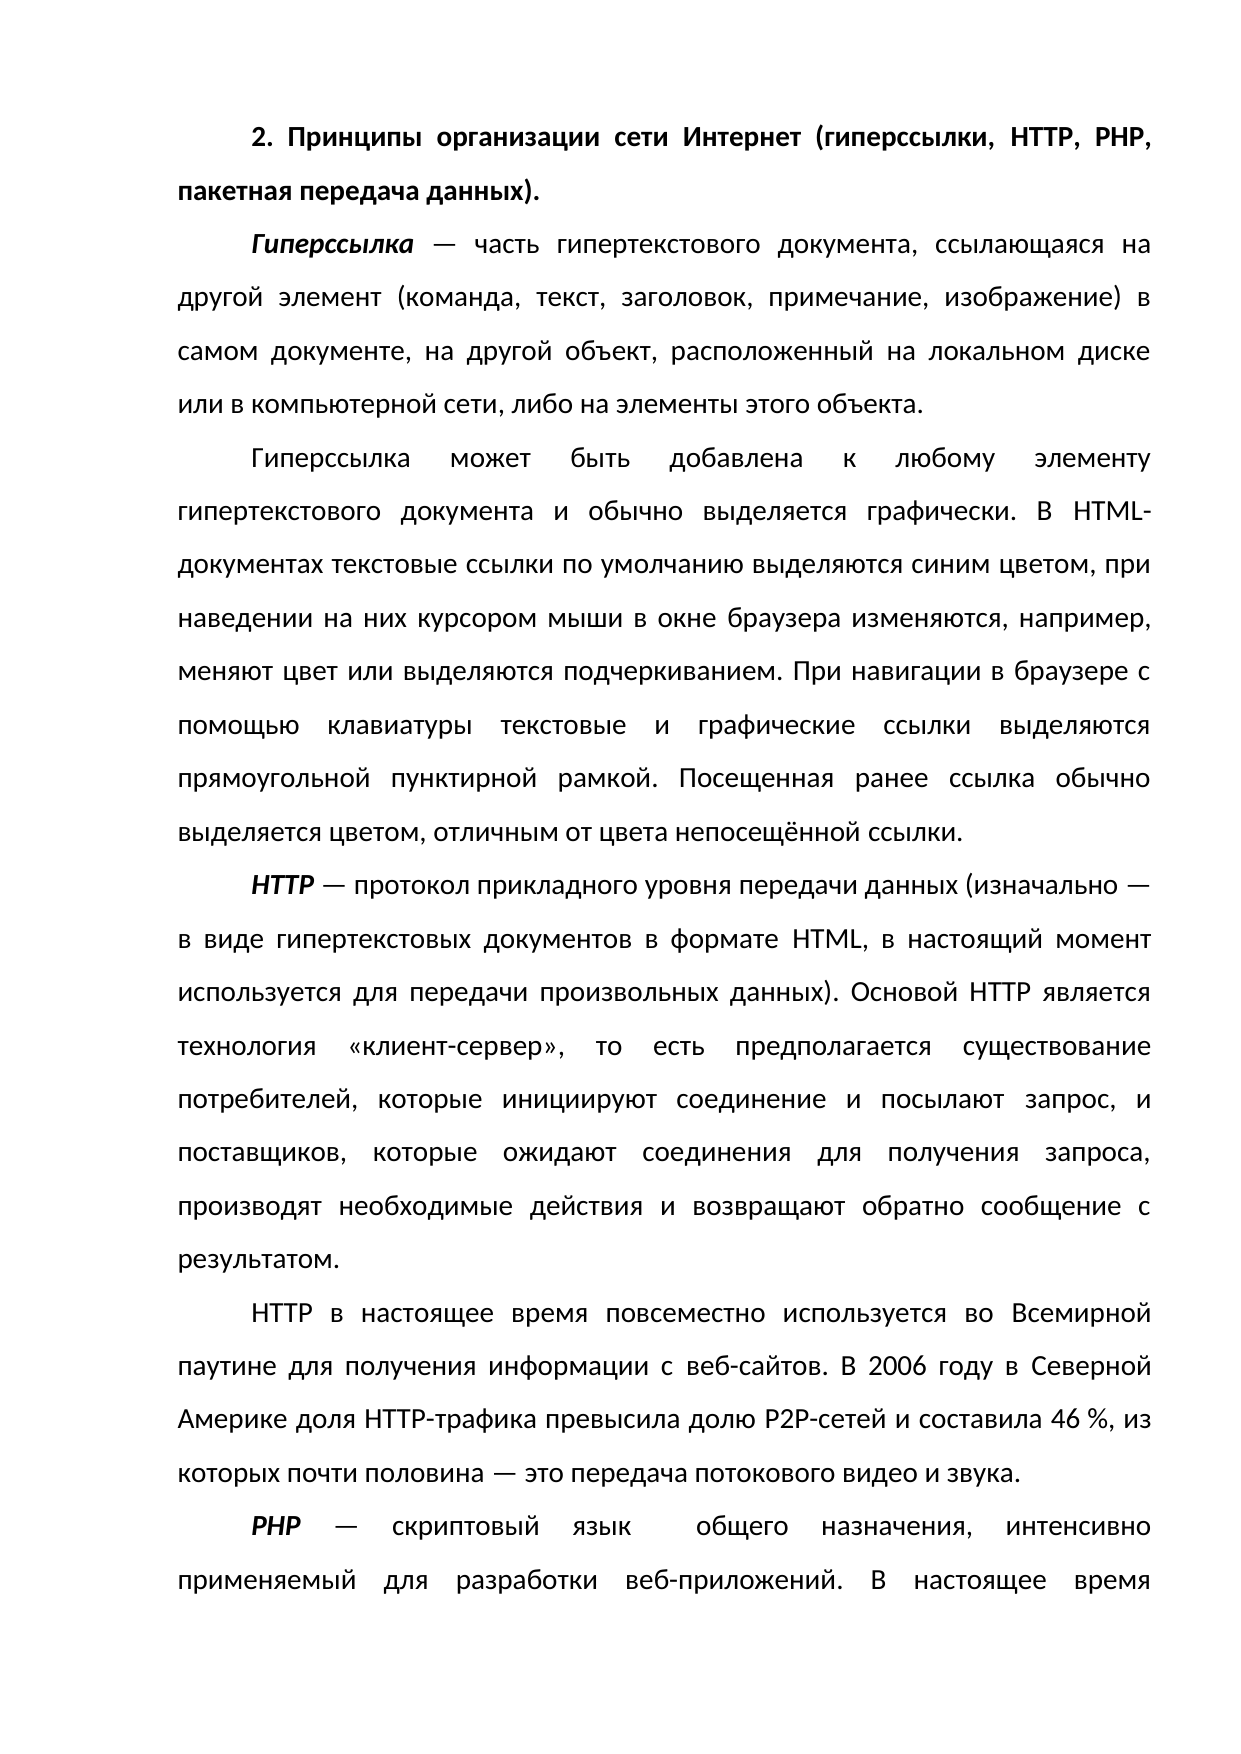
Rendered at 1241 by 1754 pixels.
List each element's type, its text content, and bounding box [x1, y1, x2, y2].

text 2. Принципы организации сети Интернет (гиперссылки, HTTP, PHP, пакетная передача данных). [177, 118, 1152, 207]
text HTTP в настоящее время повсеместно используется во Всемирной паутине для получения информации с веб-сайтов. В 2006 году в Северной Америке доля HTTP-трафика превысила долю P2P-сетей и составила 46 %, из которых почти половина — это передача потокового видео и звука. [177, 1294, 1152, 1490]
text HTTP — протокол прикладного уровня передачи данных (изначально — в виде гипертекстовых документов в формате HTML, в настоящий момент используется для передачи произвольных данных). Основой HTTP является технология «клиент-сервер», то есть предполагается существование потребителей, которые инициируют соединение и посылают запрос, и поставщиков, которые ожидают соединения для получения запроса, производят необходимые действия и возвращают обратно сообщение с результатом. [177, 866, 1152, 1276]
text Гиперссылка может быть добавлена к любому элементу гипертекстового документа и обычно выделяется графически. В HTML-документах текстовые ссылки по умолчанию выделяются синим цветом, при наведении на них курсором мыши в окне браузера изменяются, например, меняют цвет или выделяются подчеркиванием. При навигации в браузере с помощью клавиатуры текстовые и графические ссылки выделяются прямоугольной пунктирной рамкой. Посещенная ранее ссылка обычно выделяется цветом, отличным от цвета непосещённой ссылки. [177, 439, 1152, 848]
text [177, 1507, 1152, 1597]
text Гиперссылка — часть гипертекстового документа, ссылающаяся на другой элемент (команда, текст, заголовок, примечание, изображение) в самом документе, на другой объект, расположенный на локальном диске или в компьютерной сети, либо на элементы этого объекта. [177, 225, 1152, 421]
